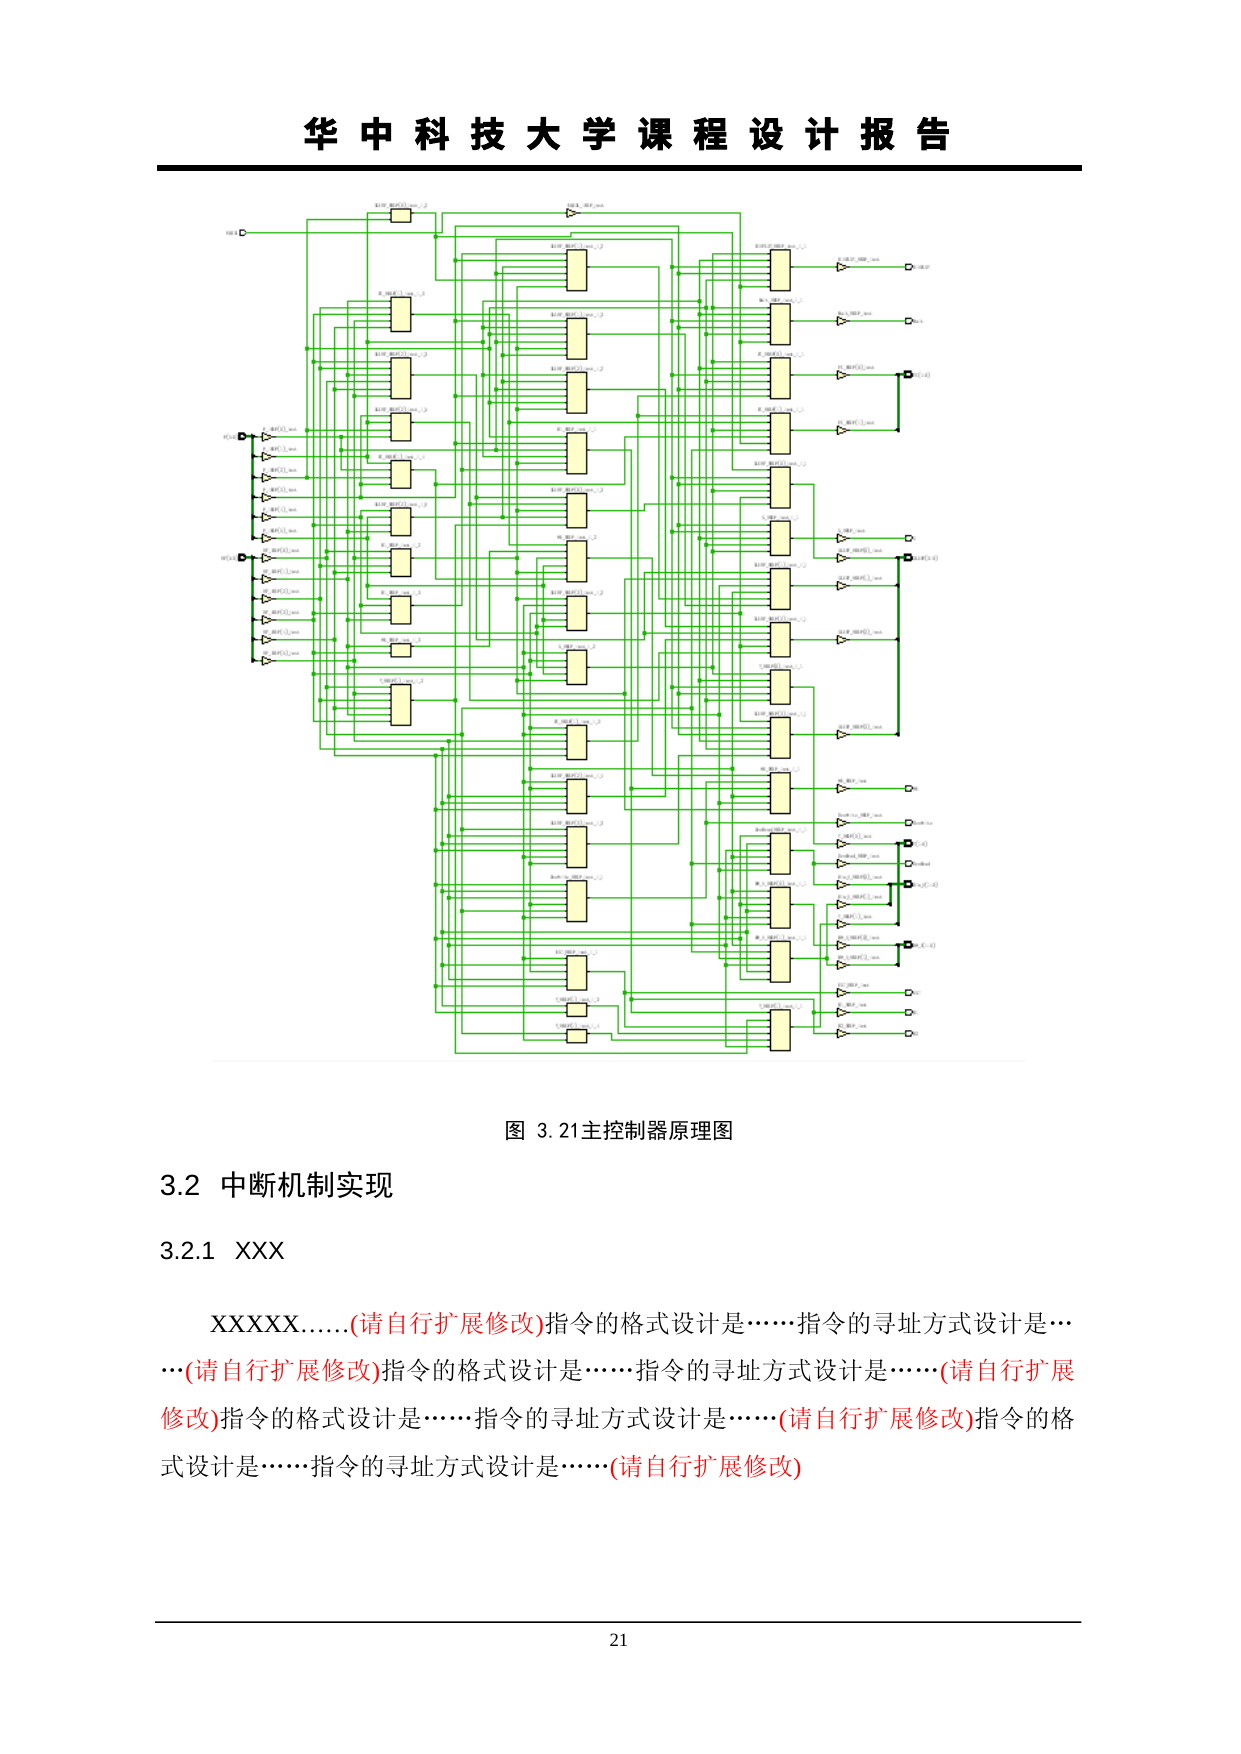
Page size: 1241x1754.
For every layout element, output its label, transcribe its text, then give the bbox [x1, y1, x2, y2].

subtitle 中断机制实现 [159, 1166, 1053, 1202]
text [159, 1298, 1075, 1489]
subtitle XXX [159, 1227, 1078, 1274]
picture [212, 198, 1025, 1062]
